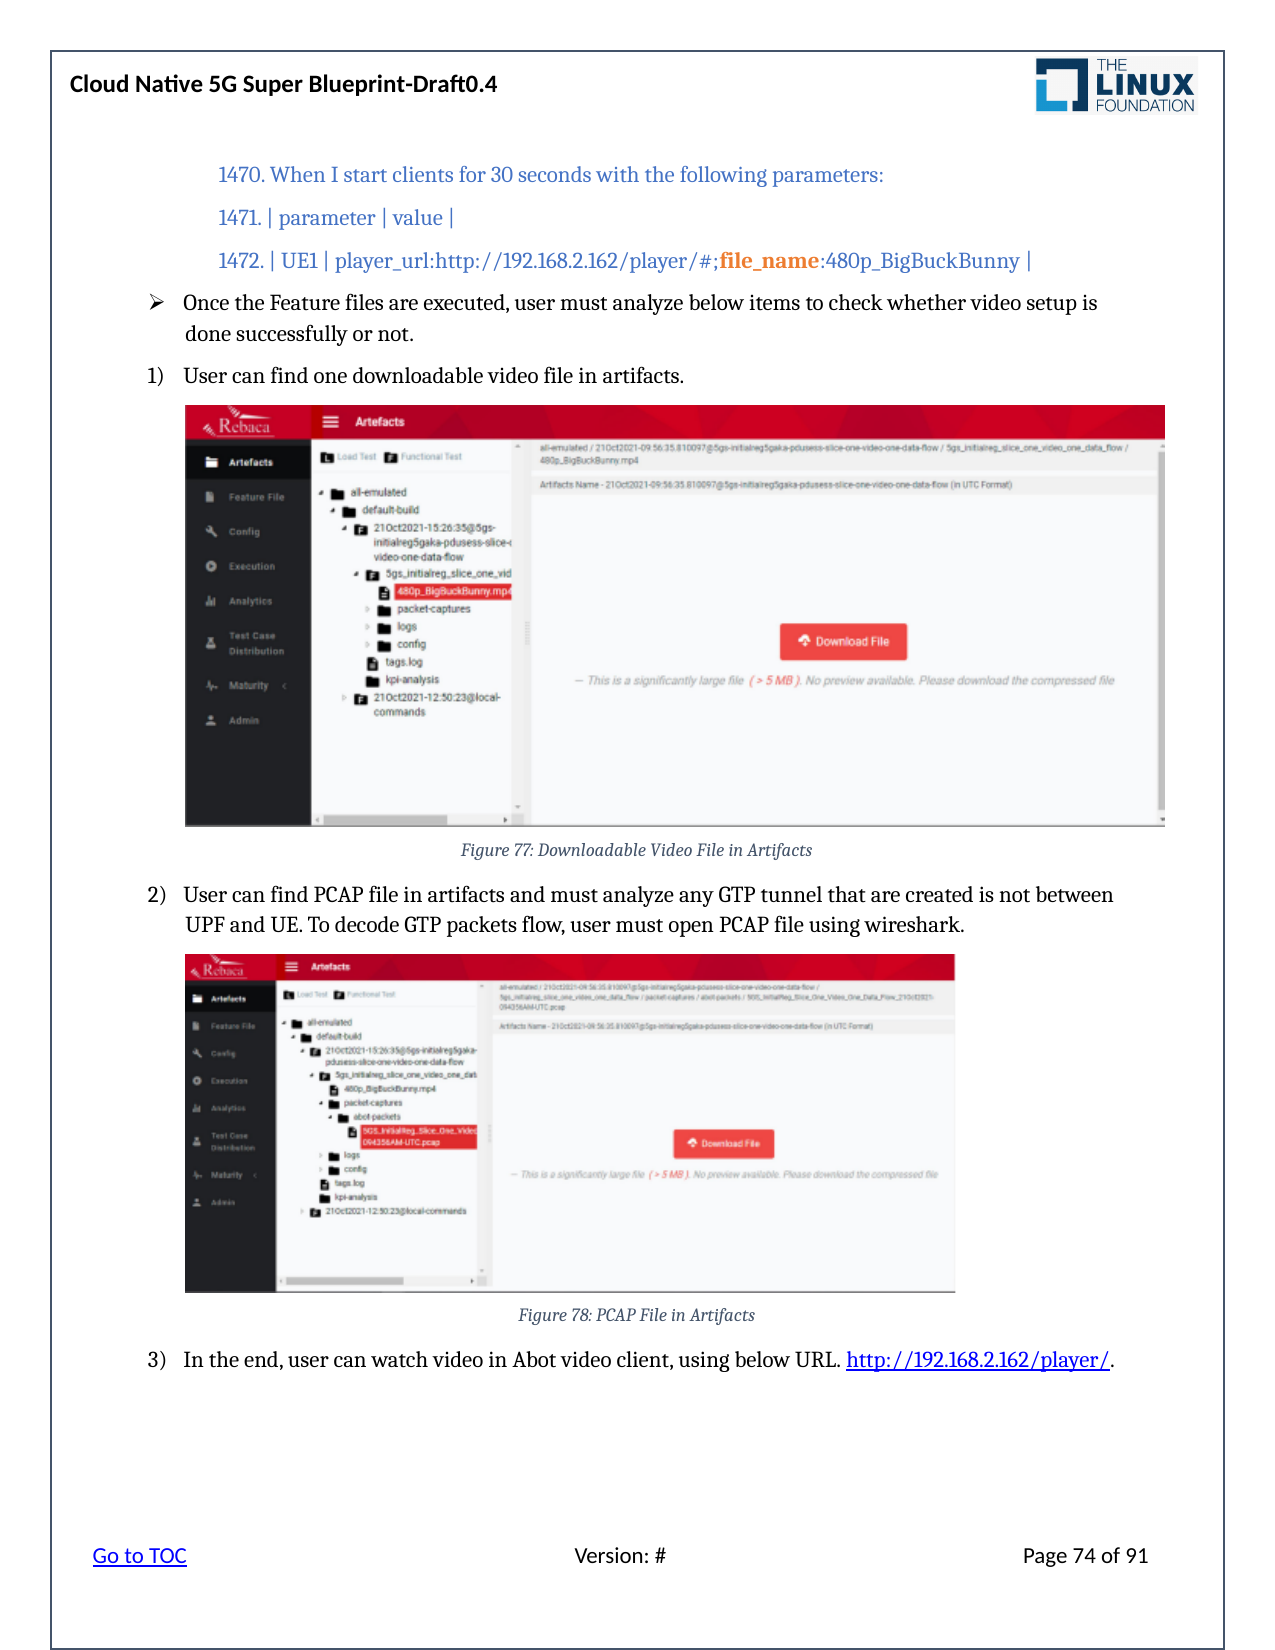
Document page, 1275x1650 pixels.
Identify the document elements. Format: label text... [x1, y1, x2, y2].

list Once the Feature files are executed, user must analyze below items to check whether video setup is done successfully or not. [148, 290, 1127, 347]
text Figure 78: PCAP File in Artifacts [148, 1305, 1127, 1326]
list User can find one downloadable video file in artifacts. [148, 363, 1127, 389]
picture [185, 405, 1165, 827]
text 1470. When I start clients for 30 seconds with the following parameters: [218, 162, 1127, 188]
picture [1034, 56, 1199, 115]
list User can find PCAP file in artifacts and must analyze any GTP tunnel that are created is not between UPF and UE. To decode GTP packets flow, user must open PCAP file using wireshark. [148, 882, 1127, 938]
text 1471. | parameter | value | [218, 205, 1127, 231]
picture [185, 954, 956, 1293]
list In the end, user can watch video in Abot video client, using below URL. http://192.168.2.162/player/. [148, 1347, 1127, 1373]
text 1472. | UE1 | player_url:http://192.168.2.162/player/#;file_name:480p_BigBuckBunny | [218, 247, 1127, 274]
text Figure 77: Downloadable Video File in Artifacts [148, 839, 1127, 861]
